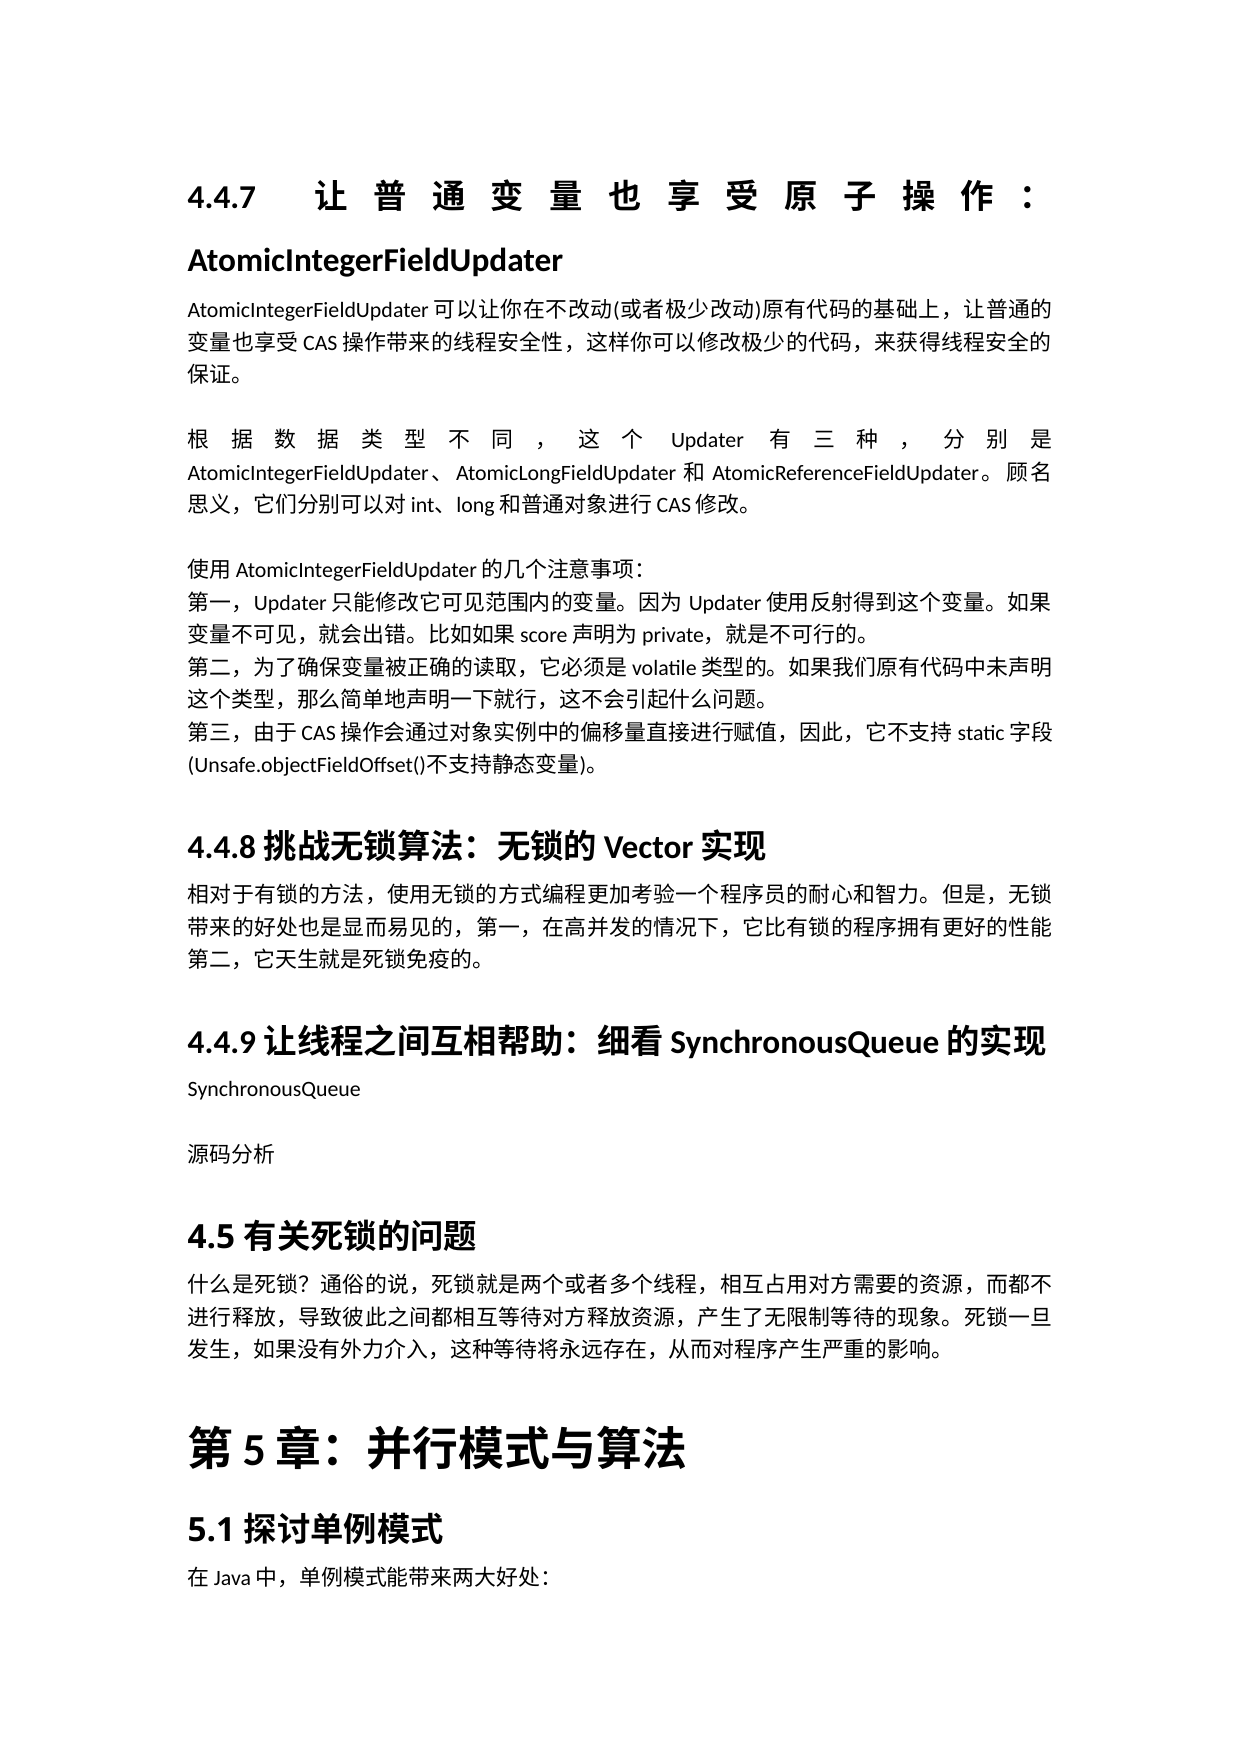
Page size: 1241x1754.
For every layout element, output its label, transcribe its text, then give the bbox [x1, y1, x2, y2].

text SynchronousQueue [187, 1072, 1053, 1104]
text 根据数据类型不同，这个Updater有三种，分别是AtomicIntegerFieldUpdater、AtomicLongFieldUpdater和AtomicReferenceFieldUpdater。顾名思义，它们分别可以对int、long和普通对象进行CAS修改。 [187, 422, 1053, 519]
text 相对于有锁的方法，使用无锁的方式编程更加考验一个程序员的耐心和智力。但是，无锁带来的好处也是显而易见的，第一，在高并发的情况下，它比有锁的程序拥有更好的性能；第二，它天生就是死锁免疫的。 [187, 877, 1053, 974]
subtitle 4.5 有关死锁的问题 [187, 1202, 1053, 1267]
text 源码分析 [187, 1137, 1053, 1169]
text 第三，由于CAS操作会通过对象实例中的偏移量直接进行赋值，因此，它不支持static字段(Unsafe.objectFieldOffset()不支持静态变量)。 [187, 714, 1053, 779]
subtitle 第5章：并行模式与算法 [187, 1397, 1053, 1494]
subtitle 4.4.9 让线程之间互相帮助：细看SynchronousQueue的实现 [187, 1007, 1053, 1072]
subtitle 5.1 探讨单例模式 [187, 1494, 1053, 1559]
subtitle 4.4.7 让普通变量也享受原子操作：AtomicIntegerFieldUpdater [187, 162, 1053, 292]
text 第一，Updater只能修改它可见范围内的变量。因为Updater使用反射得到这个变量。如果变量不可见，就会出错。比如如果score声明为private，就是不可行的。 [187, 584, 1053, 649]
text 第二，为了确保变量被正确的读取，它必须是volatile类型的。如果我们原有代码中未声明这个类型，那么简单地声明一下就行，这不会引起什么问题。 [187, 649, 1053, 714]
text 使用AtomicIntegerFieldUpdater的几个注意事项： [187, 552, 1053, 584]
text AtomicIntegerFieldUpdater可以让你在不改动(或者极少改动)原有代码的基础上，让普通的变量也享受CAS操作带来的线程安全性，这样你可以修改极少的代码，来获得线程安全的保证。 [187, 292, 1053, 389]
text 在Java中，单例模式能带来两大好处： [187, 1559, 1053, 1592]
text 什么是死锁？通俗的说，死锁就是两个或者多个线程，相互占用对方需要的资源，而都不进行释放，导致彼此之间都相互等待对方释放资源，产生了无限制等待的现象。死锁一旦发生，如果没有外力介入，这种等待将永远存在，从而对程序产生严重的影响。 [187, 1267, 1053, 1364]
subtitle 4.4.8 挑战无锁算法：无锁的Vector实现 [187, 812, 1053, 877]
